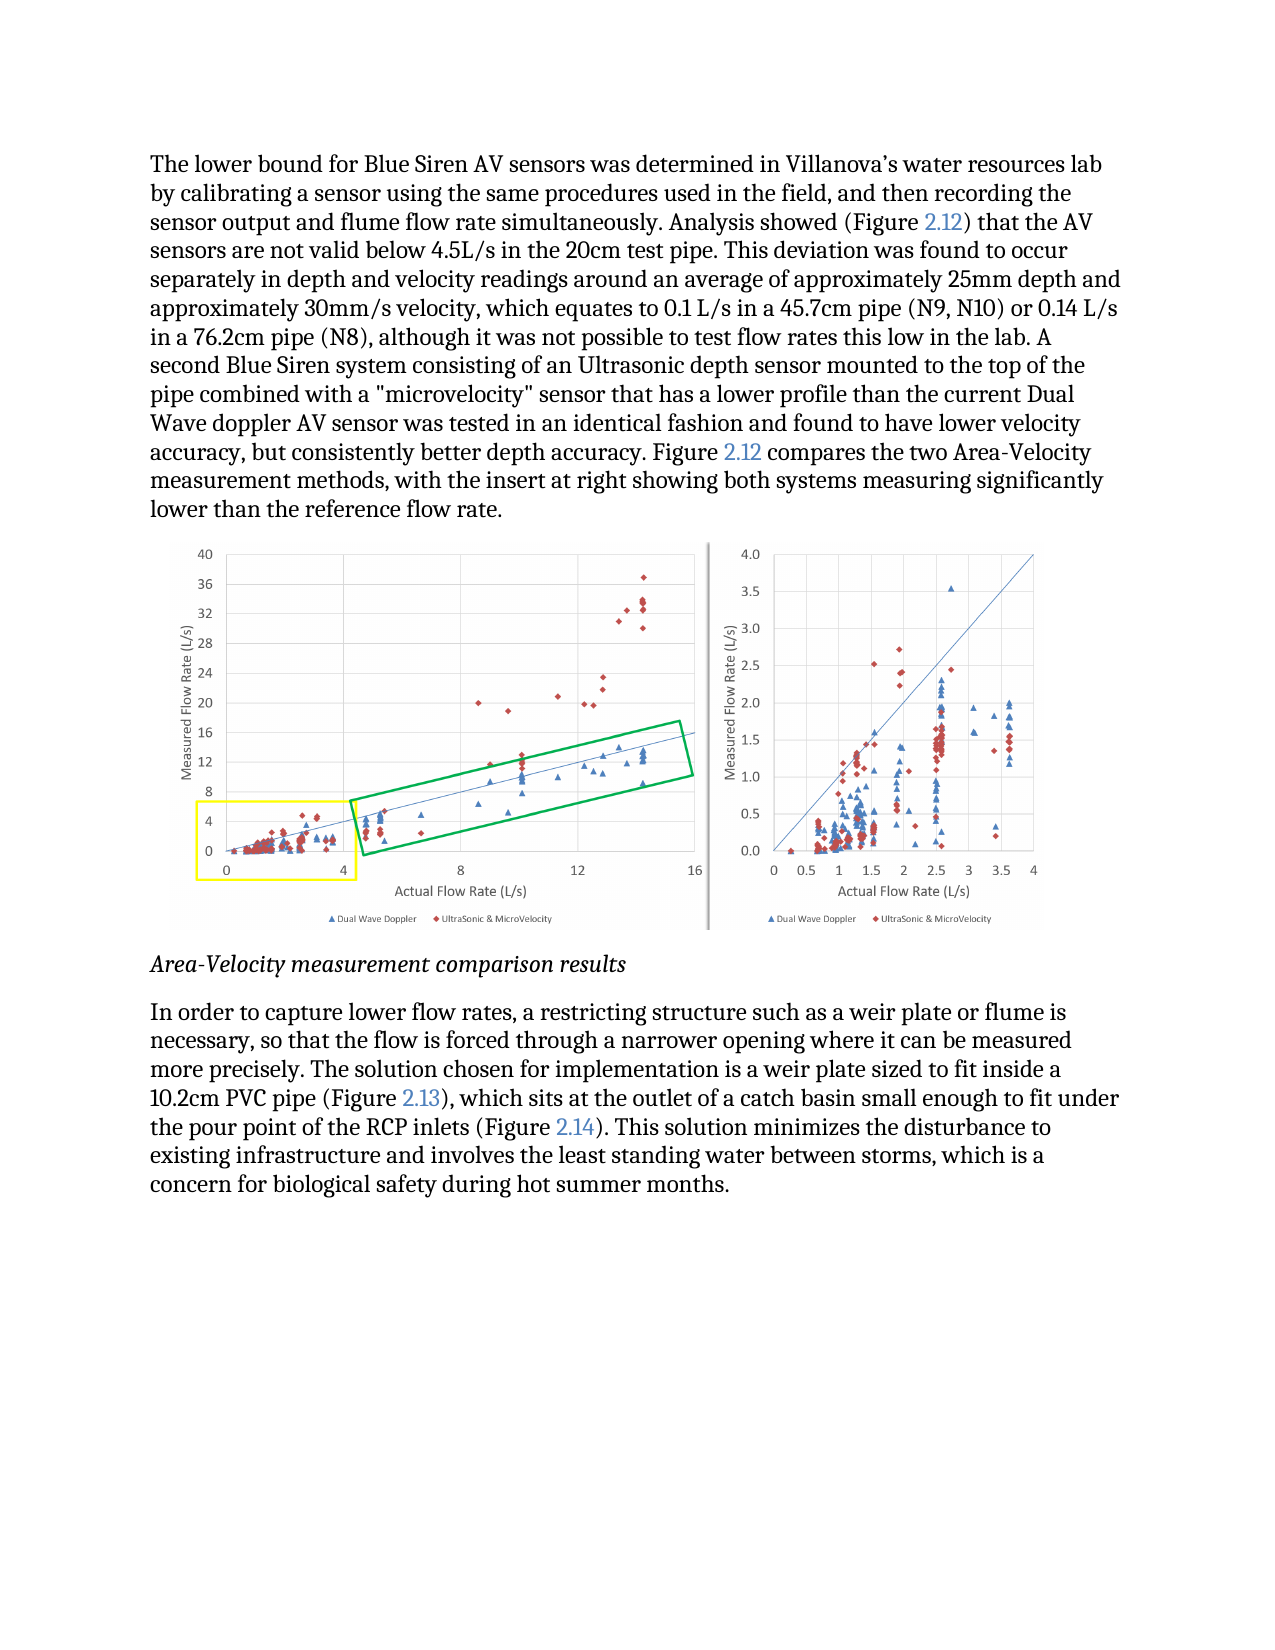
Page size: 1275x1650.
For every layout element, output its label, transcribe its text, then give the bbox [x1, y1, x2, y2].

text Area-Velocity measurement comparison results [150, 950, 1125, 979]
text The lower bound for Blue Siren AV sensors was determined in Villanova’s water resources lab by calibrating a sensor using the same procedures used in the field, and then recording the sensor output and flume flow rate simultaneously. Analysis showed (Figure 2.12) that the AV sensors are not valid below 4.5L/s in the 20cm test pipe. This deviation was found to occur separately in depth and velocity readings around an average of approximately 25mm depth and approximately 30mm/s velocity, which equates to 0.1 L/s in a 45.7cm pipe (N9, N10) or 0.14 L/s in a 76.2cm pipe (N8), although it was not possible to test flow rates this low in the lab. A second Blue Siren system consisting of an Ultrasonic depth sensor mounted to the top of the pipe combined with a "microvelocity" sensor that has a lower profile than the current Dual Wave doppler AV sensor was tested in an identical fashion and found to have lower velocity accuracy, but consistently better depth accuracy. Figure 2.12 compares the two Area-Velocity measurement methods, with the insert at right showing both systems measuring significantly lower than the reference flow rate. [150, 150, 1125, 524]
text In order to capture lower flow rates, a restricting structure such as a weir plate or flume is necessary, so that the flow is forced through a narrower opening where it can be measured more precisely. The solution chosen for implementation is a weir plate sized to fit inside a 10.2cm PVC pipe (Figure 2.13), which sits at the outlet of a catch basin small enough to fit under the pour point of the RCP inlets (Figure 2.14). This solution minimizes the disturbance to existing infrastructure and involves the least standing water between storms, which is a concern for biological safety during hot summer months. [150, 998, 1125, 1199]
picture [168, 542, 1044, 930]
